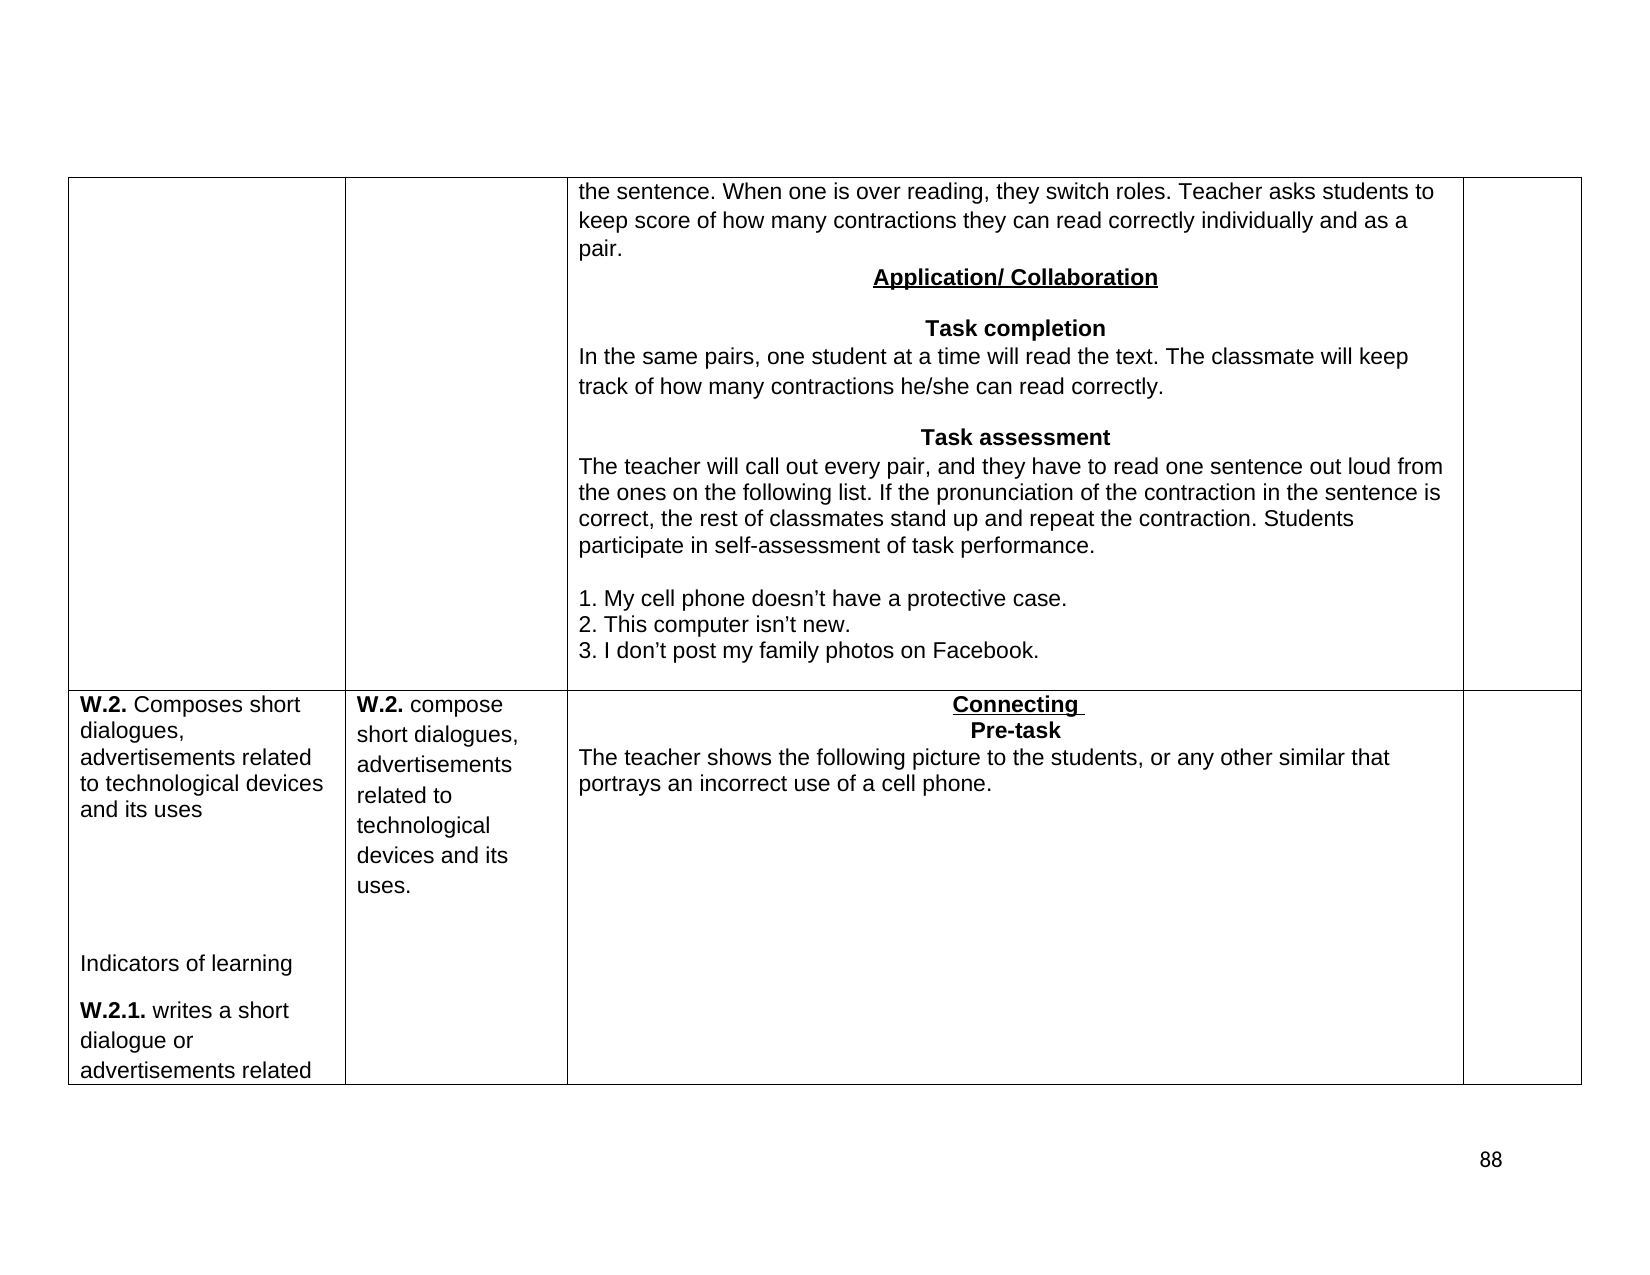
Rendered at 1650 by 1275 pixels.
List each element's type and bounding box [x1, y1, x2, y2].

table_cell [1464, 691, 1581, 1084]
table_cell [1464, 178, 1581, 690]
table_cell [69, 691, 345, 1084]
table_cell [568, 178, 1463, 690]
table_cell [69, 178, 345, 690]
table_cell [346, 178, 567, 690]
table_cell [346, 691, 567, 1084]
table_cell [568, 691, 1463, 1084]
